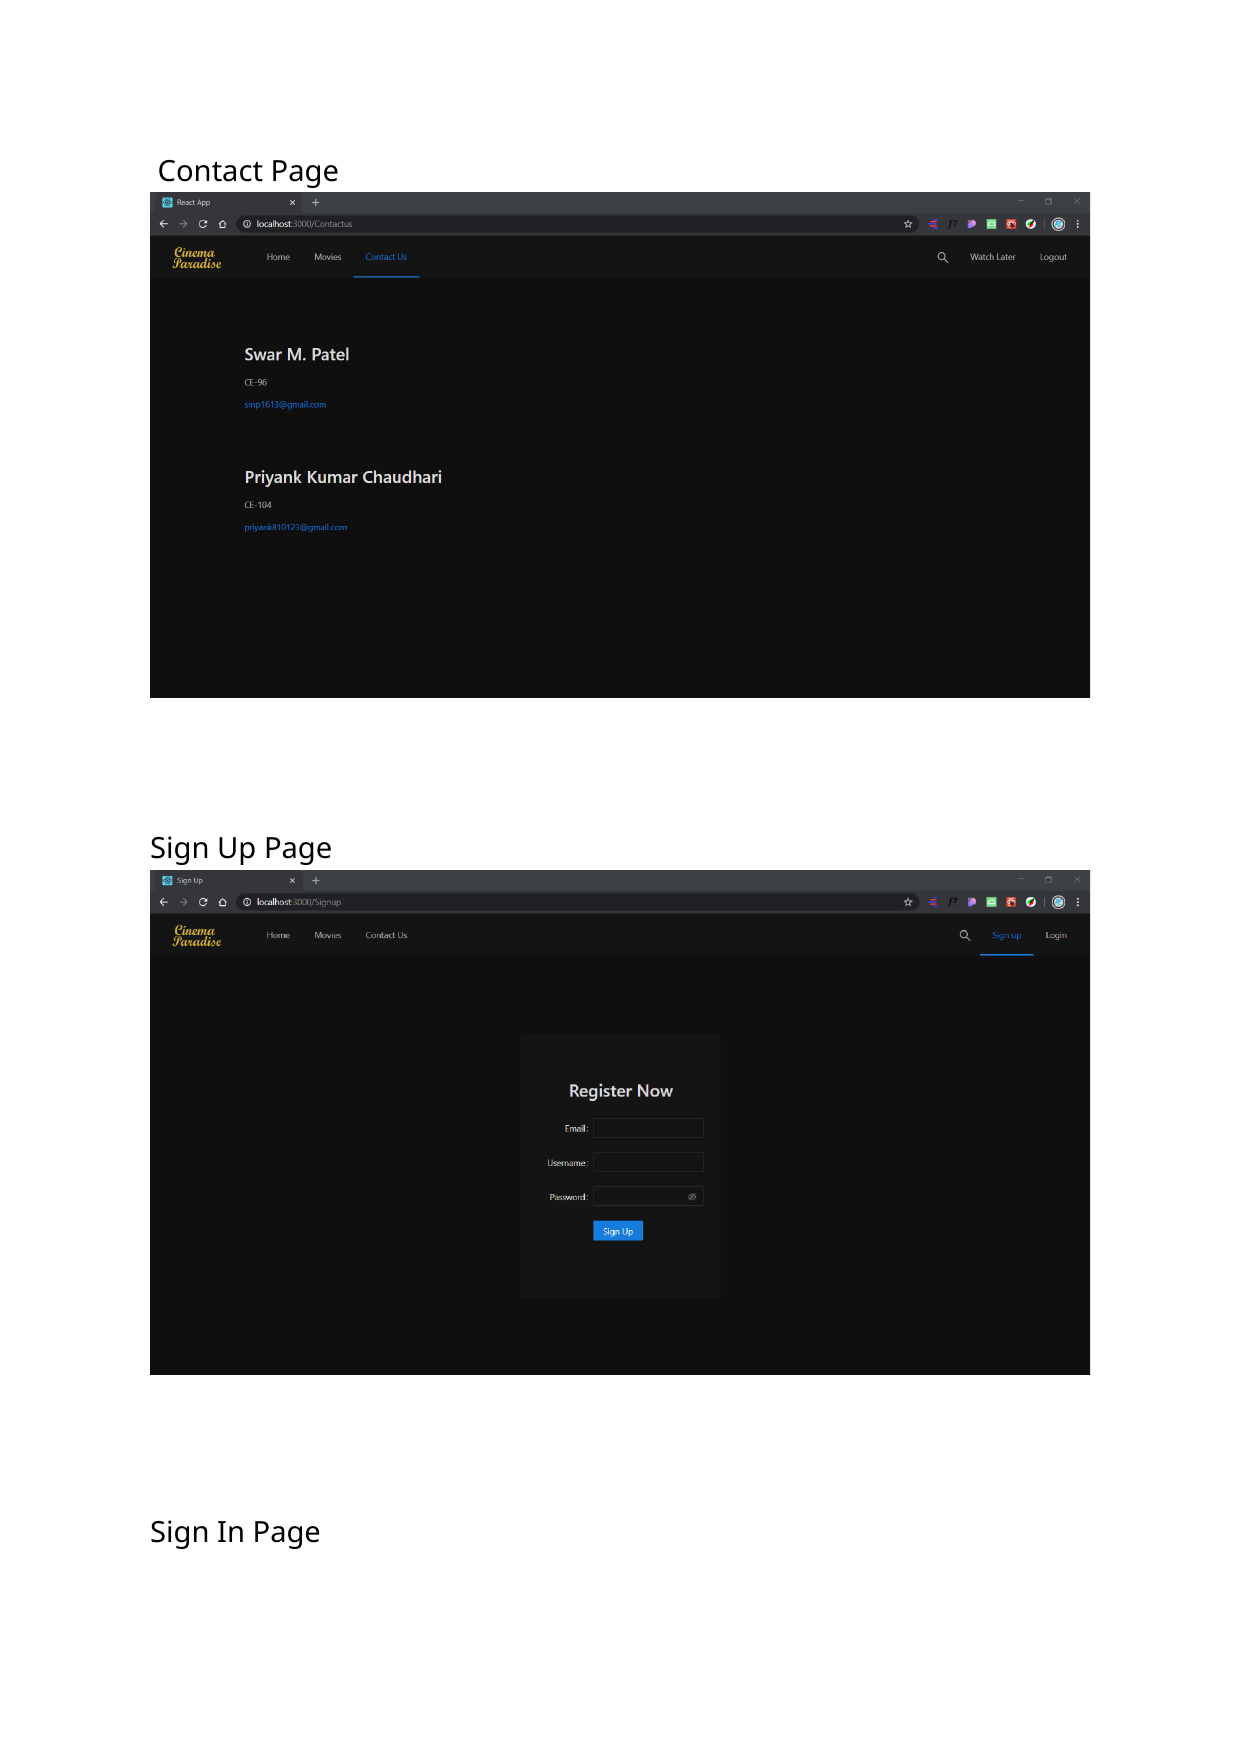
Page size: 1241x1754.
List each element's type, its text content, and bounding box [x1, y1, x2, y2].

text Sign Up Page [150, 828, 1090, 867]
picture [150, 870, 1091, 1375]
picture [150, 192, 1091, 698]
text Contact Page [150, 150, 1090, 190]
text Sign In Page [150, 1512, 1090, 1551]
